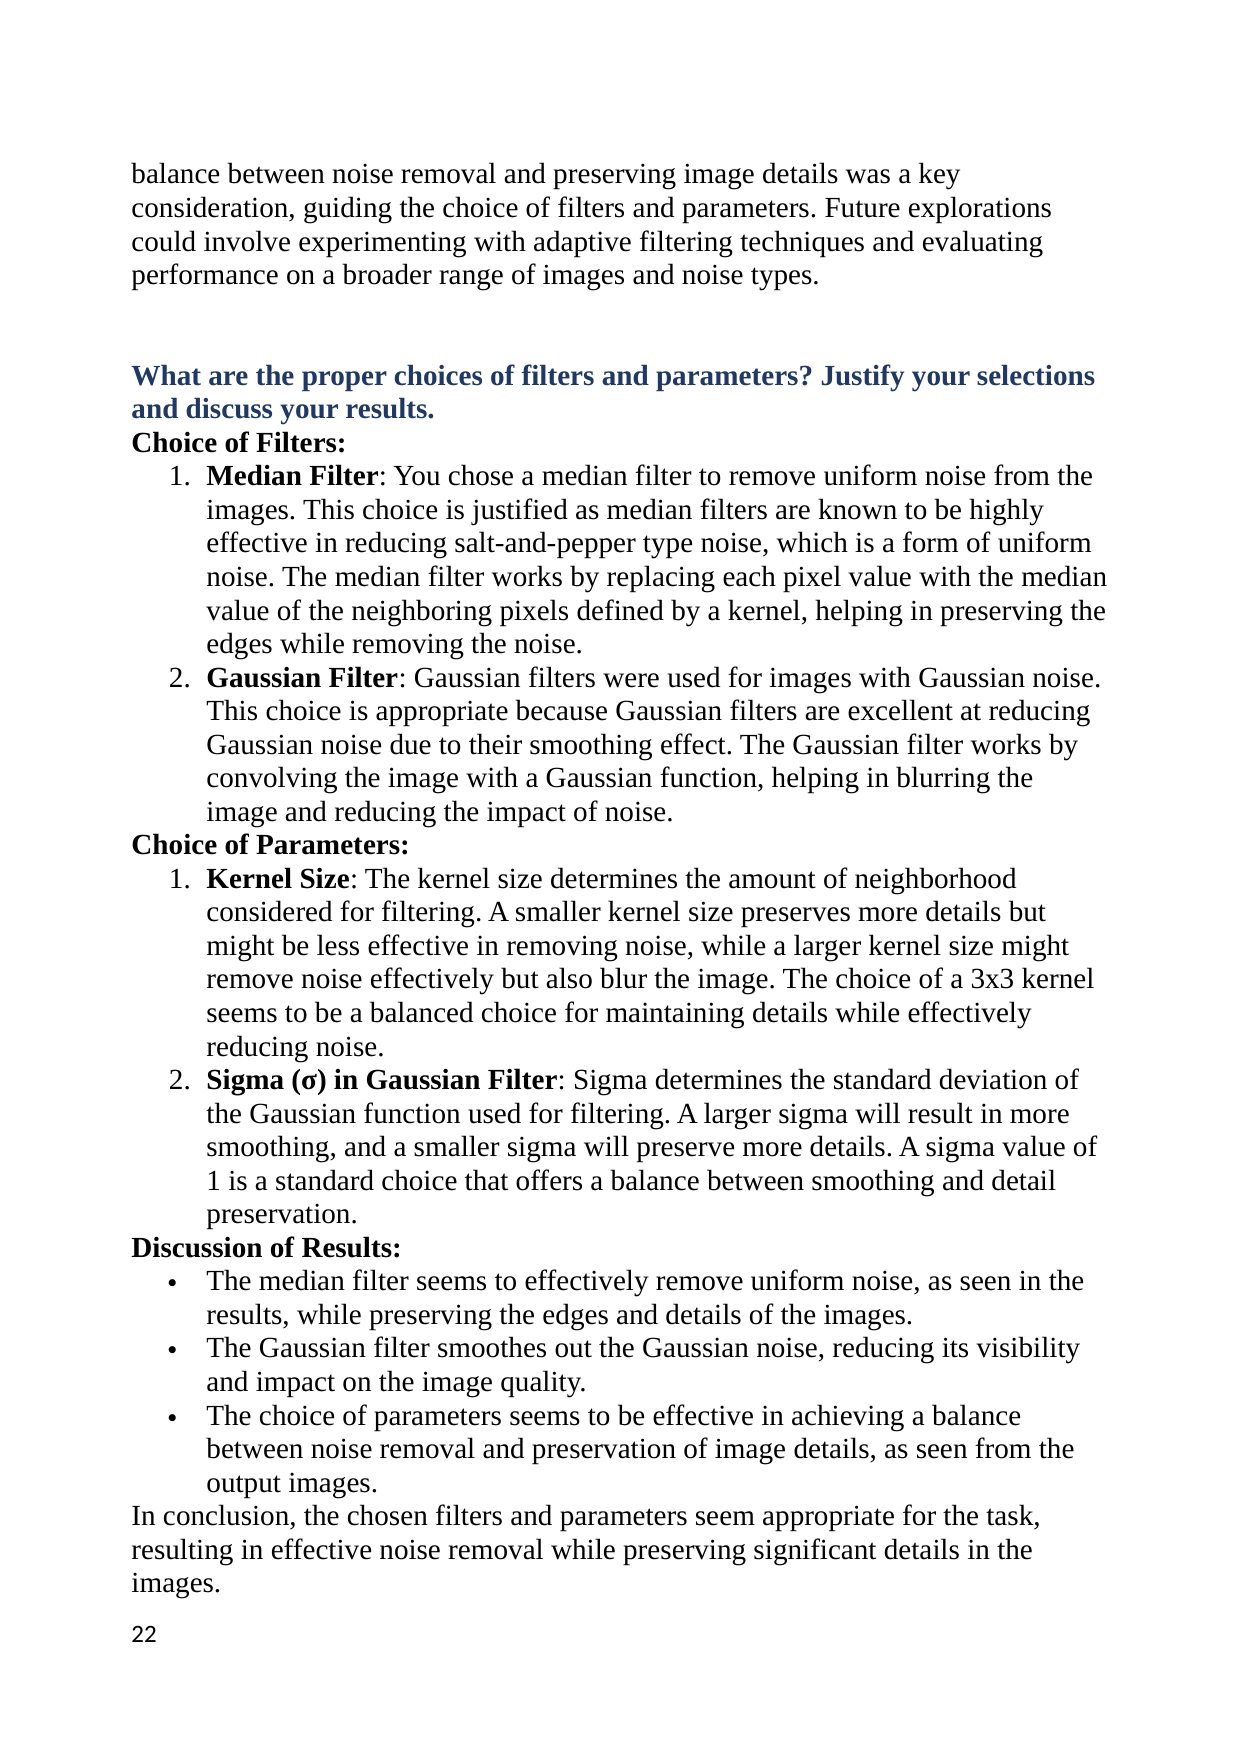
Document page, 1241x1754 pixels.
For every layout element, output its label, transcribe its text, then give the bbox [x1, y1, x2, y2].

text Discussion of Results: [131, 1230, 1109, 1263]
list Sigma (σ) in Gaussian Filter: Sigma determines the standard deviation of the Gaussian function used for filtering. A larger sigma will result in more smoothing, and a smaller sigma will preserve more details. A sigma value of 1 is a standard choice that offers a balance between smoothing and detail preservation. [169, 1062, 1109, 1230]
list Kernel Size: The kernel size determines the amount of neighborhood considered for filtering. A smaller kernel size preserves more details but might be less effective in removing noise, while a larger kernel size might remove noise effectively but also blur the image. The choice of a 3x3 kernel seems to be a balanced choice for maintaining details while effectively reducing noise. [169, 861, 1109, 1062]
list The median filter seems to effectively remove uniform noise, as seen in the results, while preserving the edges and details of the images. [169, 1263, 1109, 1331]
text What are the proper choices of filters and parameters? Justify your selections [131, 358, 1109, 391]
list Median Filter: You chose a median filter to remove uniform noise from the images. This choice is justified as median filters are known to be highly effective in reducing salt-and-pepper type noise, which is a form of uniform noise. The median filter works by replacing each pixel value with the median value of the neighboring pixels defined by a kernel, helping in preserving the edges while removing the noise. [169, 458, 1109, 660]
text Choice of Parameters: [131, 827, 1109, 861]
text Choice of Filters: [131, 425, 1109, 458]
list Gaussian Filter: Gaussian filters were used for images with Gaussian noise. This choice is appropriate because Gaussian filters are excellent at reducing Gaussian noise due to their smoothing effect. The Gaussian filter works by convolving the image with a Gaussian function, helping in blurring the image and reducing the impact of noise. [169, 660, 1109, 827]
list The Gaussian filter smoothes out the Gaussian noise, reducing its visibility and impact on the image quality. [169, 1331, 1109, 1398]
text In conclusion, the chosen filters and parameters seem appropriate for the task, resulting in effective noise removal while preserving significant details in the images. [131, 1498, 1109, 1599]
list The choice of parameters seems to be effective in achieving a balance between noise removal and preservation of image details, as seen from the output images. [169, 1398, 1109, 1498]
text and discuss your results. [131, 391, 1109, 425]
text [131, 157, 1109, 291]
